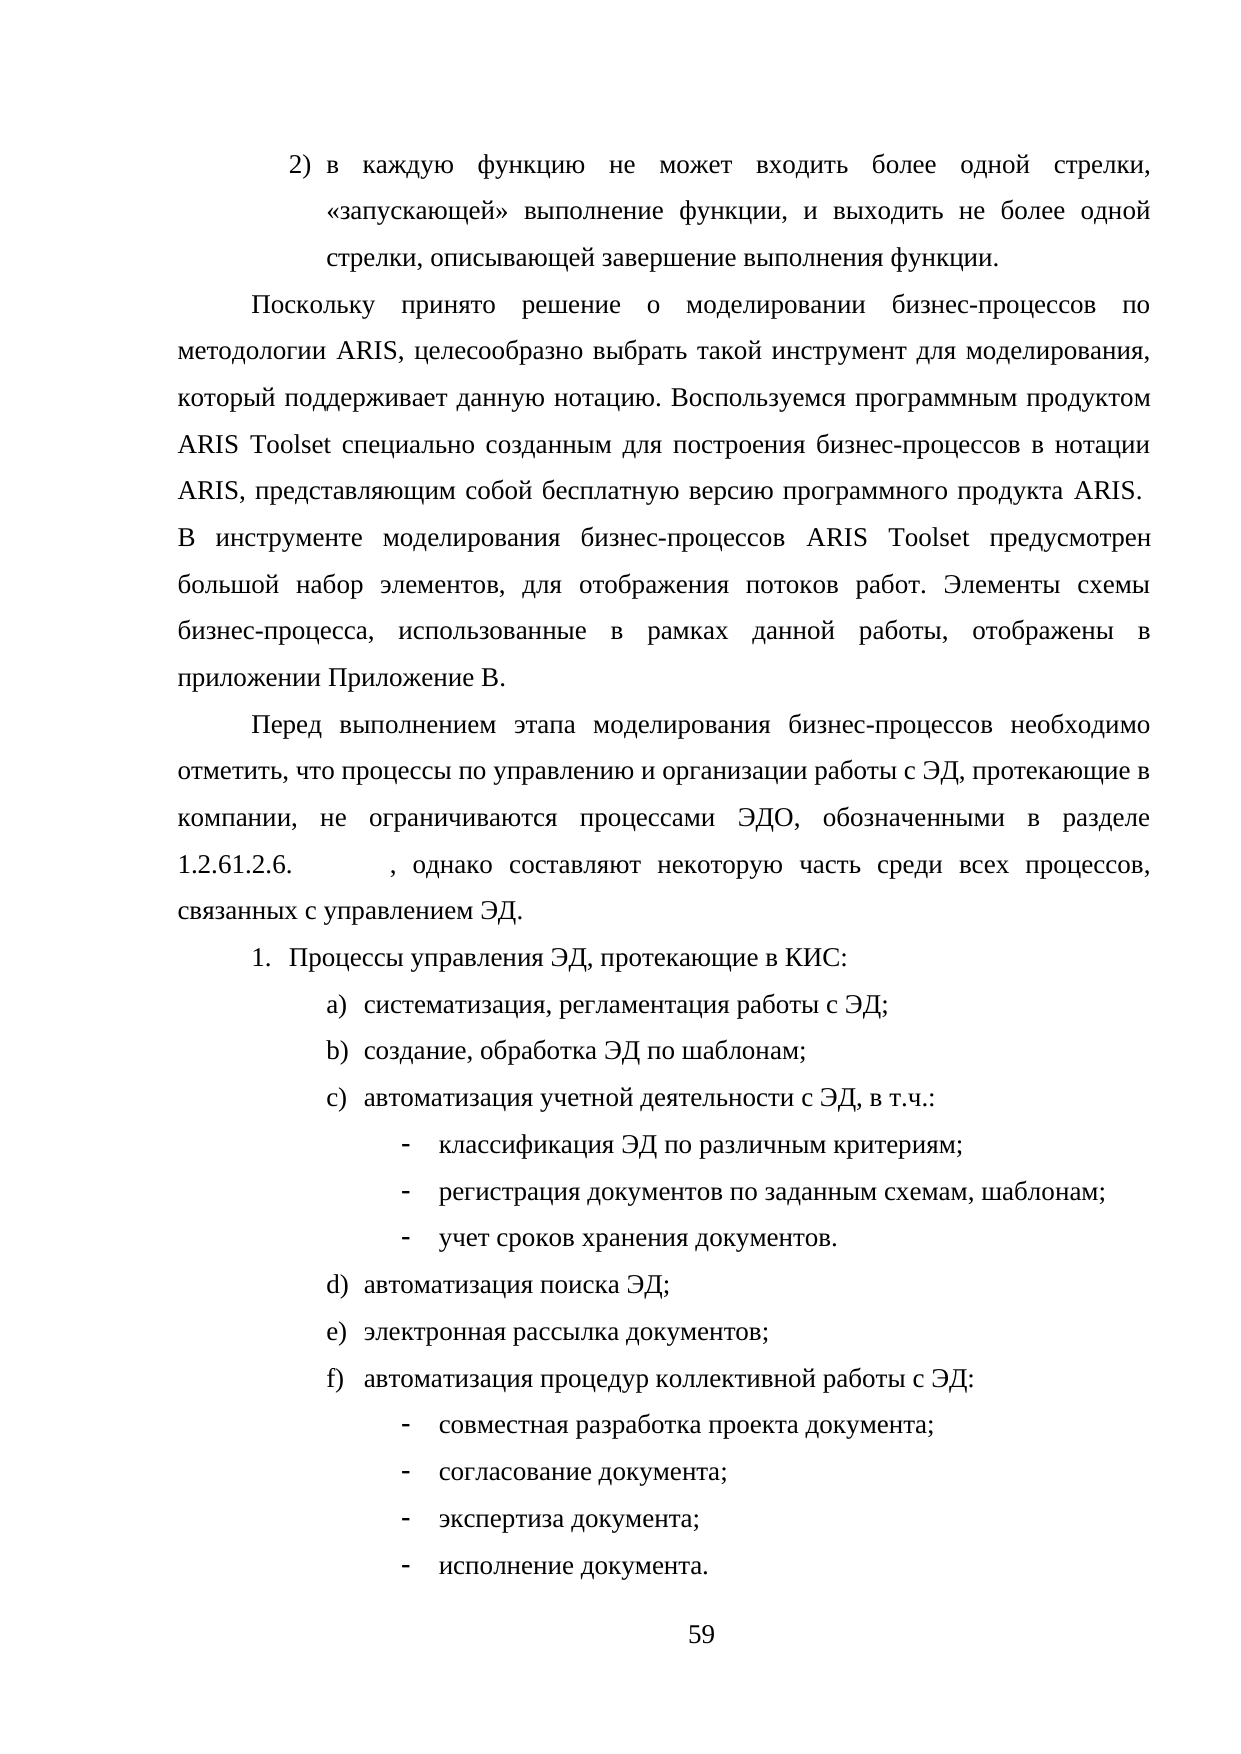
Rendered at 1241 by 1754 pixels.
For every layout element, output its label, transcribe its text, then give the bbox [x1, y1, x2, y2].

list совместная разработка проекта документа; [401, 1408, 1152, 1439]
list экспертиза документа; [401, 1502, 1152, 1533]
list в каждую функцию не может входить более одной стрелки, «запускающей» выполнение функции, и выходить не более одной стрелки, описывающей завершение выполнения функции. [288, 148, 1152, 272]
list согласование документа; [401, 1455, 1152, 1486]
list автоматизация учетной деятельности с ЭД, в т.ч.: [326, 1081, 1152, 1112]
list создание, обработка ЭД по шаблонам; [326, 1034, 1152, 1066]
text Перед выполнением этапа моделирования бизнес-процессов необходимо отметить, что процессы по управлению и организации работы с ЭД, протекающие в компании, не ограничиваются процессами ЭДО, обозначенными в разделе 1.2.6, однако составляют некоторую часть среди всех процессов, связанных с управлением ЭД. [177, 708, 1152, 926]
list исполнение документа. [401, 1549, 1152, 1580]
list Процессы управления ЭД, протекающие в КИС: [251, 941, 1152, 972]
list учет сроков хранения документов. [401, 1221, 1152, 1253]
list регистрация документов по заданным схемам, шаблонам; [401, 1174, 1152, 1206]
list электронная рассылка документов; [326, 1315, 1152, 1346]
list автоматизация процедур коллективной работы с ЭД: [326, 1362, 1152, 1393]
list классификация ЭД по различным критериям; [401, 1128, 1152, 1159]
list автоматизация поиска ЭД; [326, 1268, 1152, 1299]
list систематизация, регламентация работы с ЭД; [326, 988, 1152, 1019]
text Поскольку принято решение о моделировании бизнес-процессов по методологии ARIS, целесообразно выбрать такой инструмент для моделирования, который поддерживает данную нотацию. Воспользуемся программным продуктом ARIS Toolset специально созданным для построения бизнес-процессов в нотации ARIS, представляющим собой бесплатную версию программного продукта ARIS. В инструменте моделирования бизнес-процессов ARIS Toolset предусмотрен большой набор элементов, для отображения потоков работ. Элементы схемы бизнес-процесса, использованные в рамках данной работы, отображены в приложении C. [177, 288, 1152, 692]
